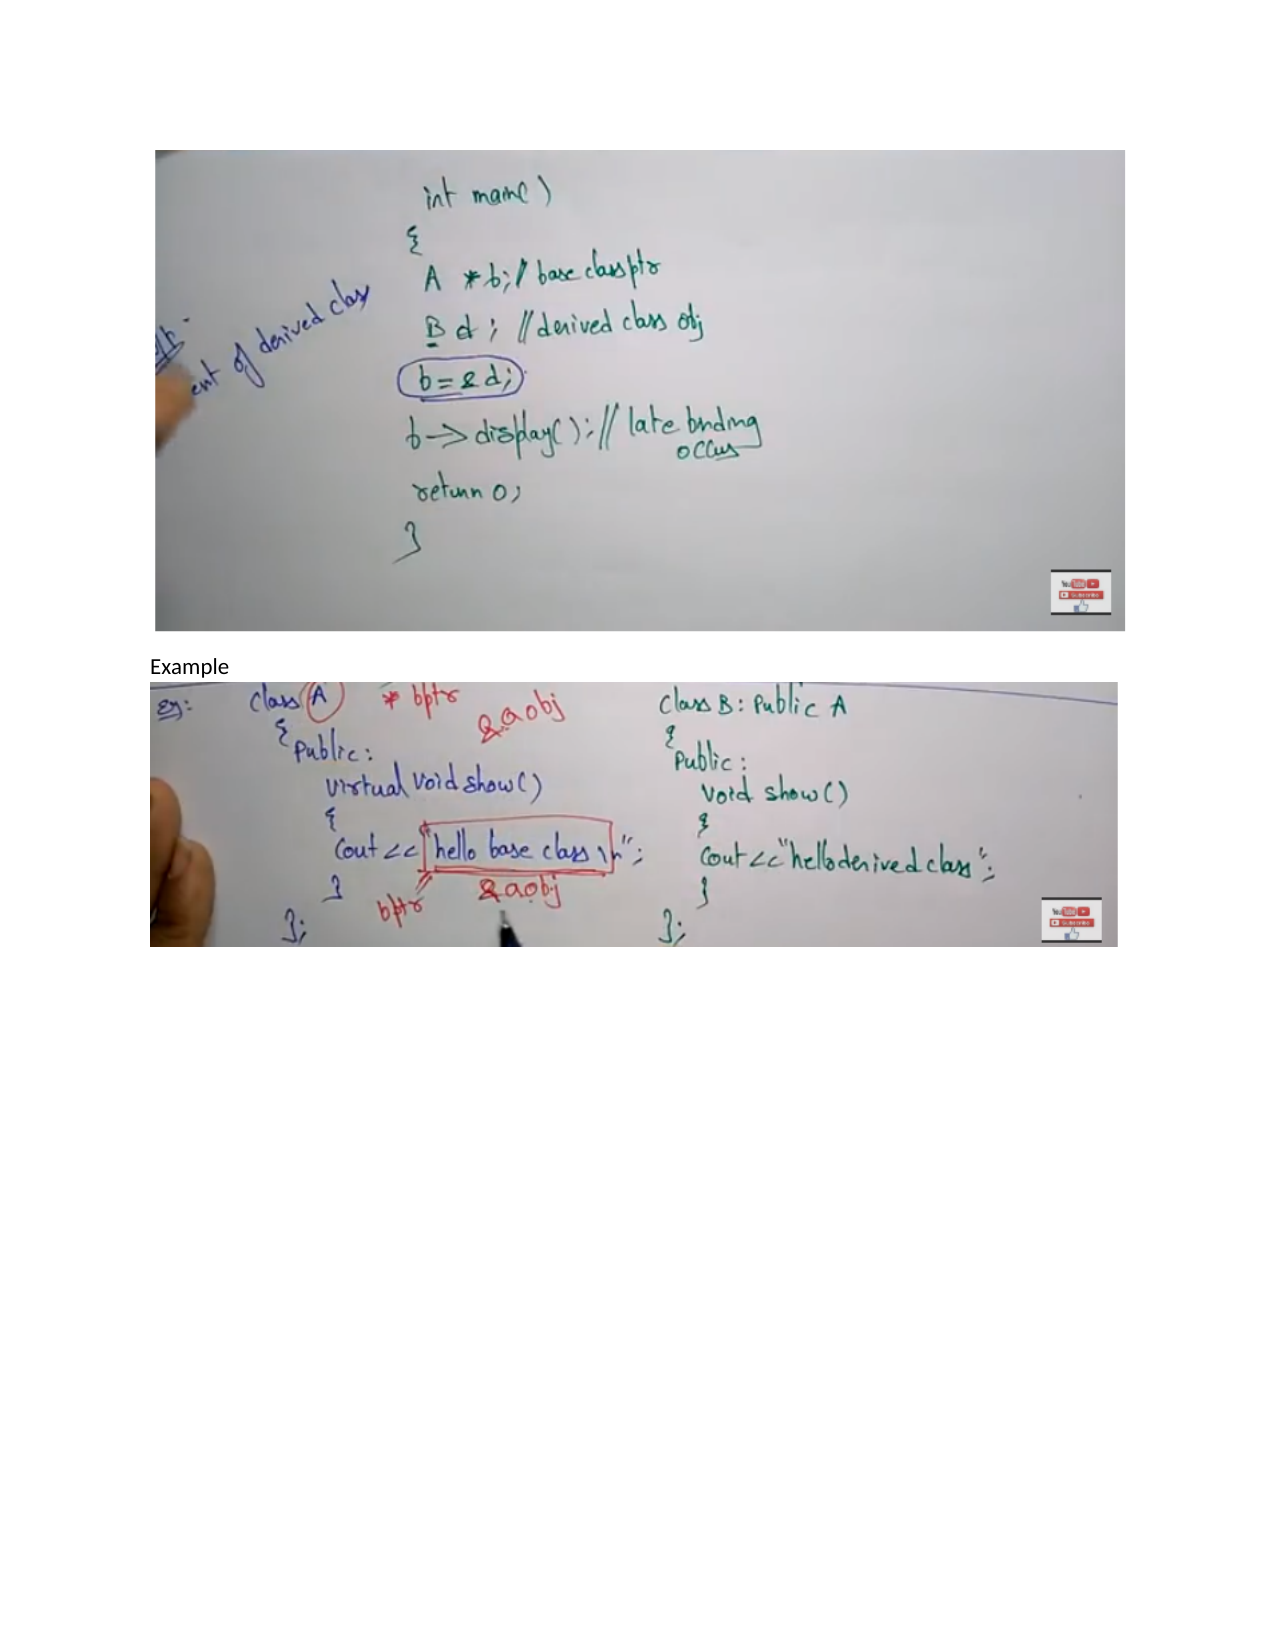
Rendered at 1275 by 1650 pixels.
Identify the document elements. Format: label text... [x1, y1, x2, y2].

picture [150, 682, 1125, 947]
text Example [150, 652, 1125, 682]
picture [150, 150, 1125, 634]
